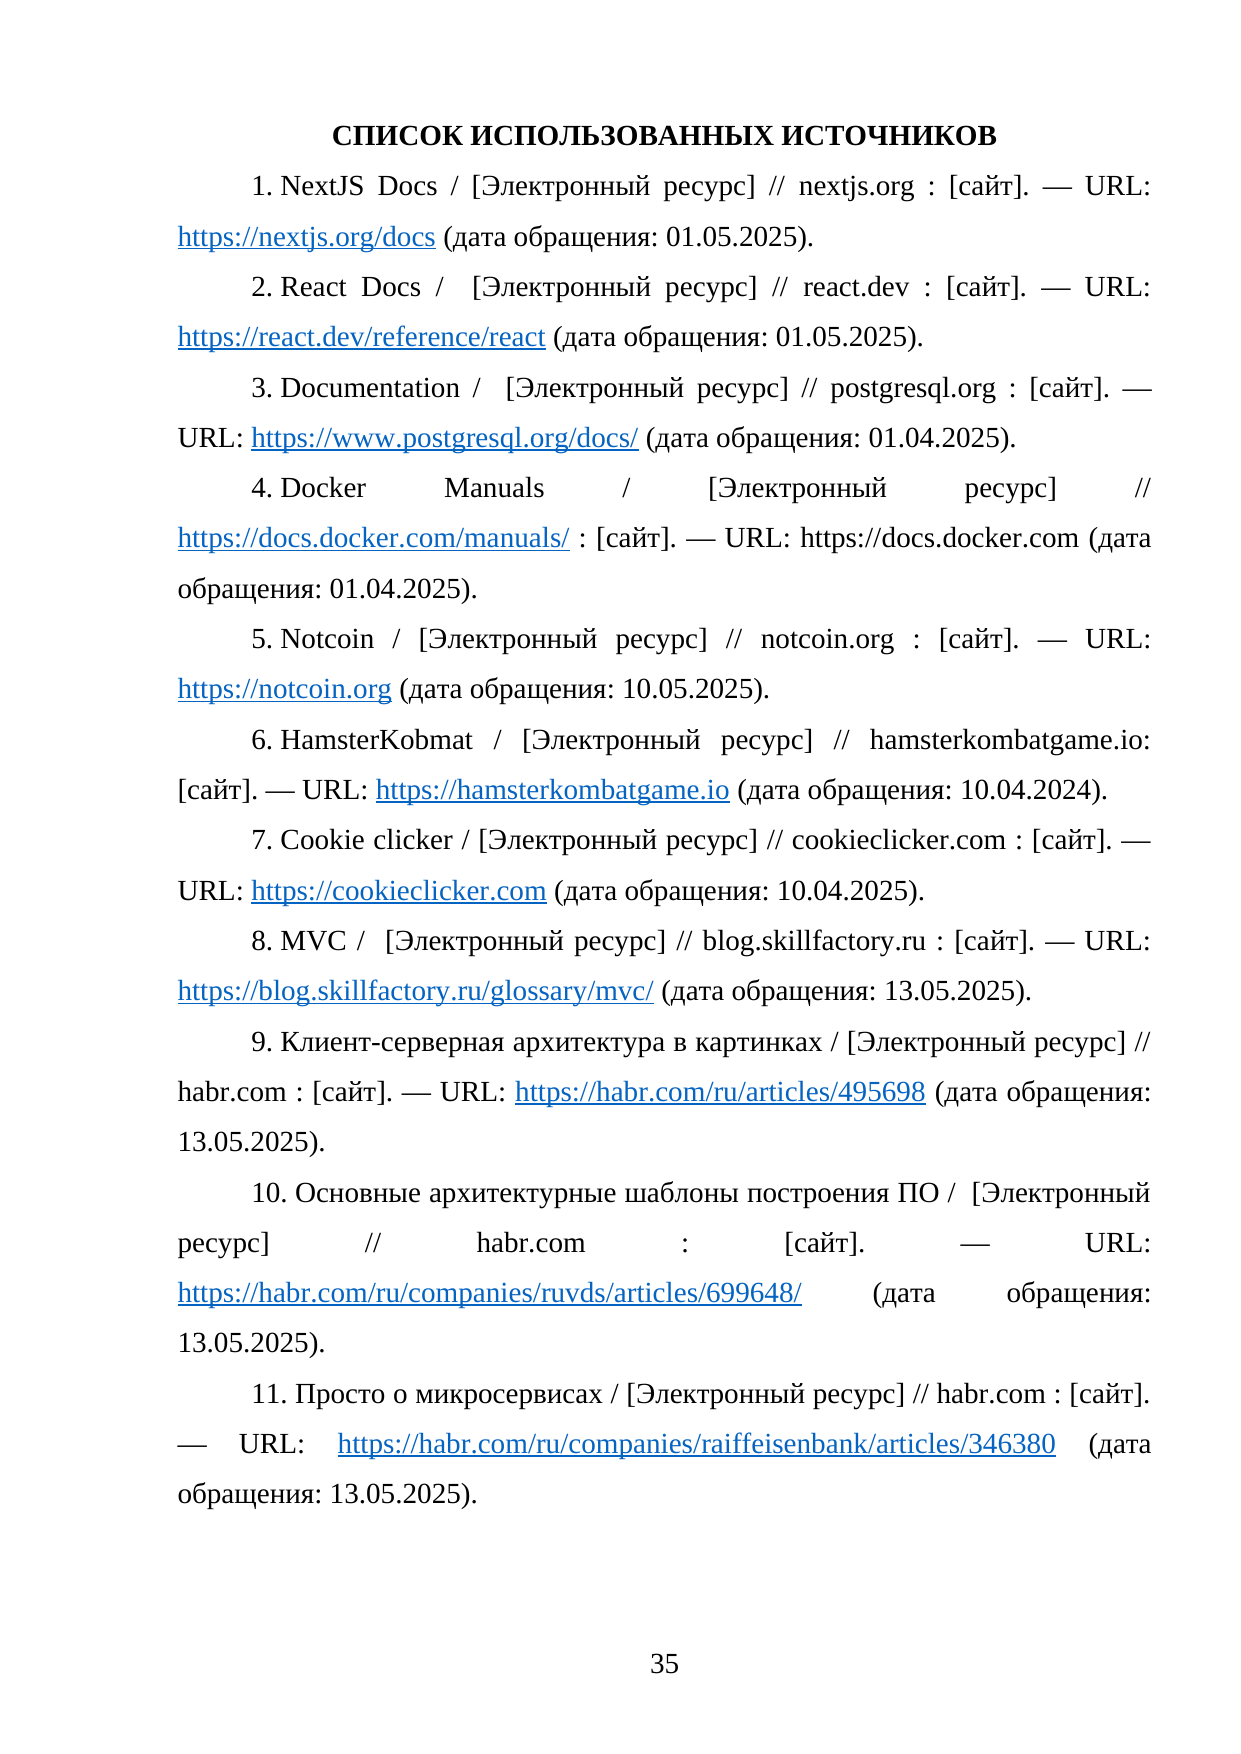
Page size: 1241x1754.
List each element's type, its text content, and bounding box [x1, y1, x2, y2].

list MVC / [Электронный ресурс] // blog.skillfactory.ru : [сайт]. — URL: https://blog.skillfactory.ru/glossary/mvc/ (дата обращения: 13.05.2025). [177, 923, 1152, 1007]
list NextJS Docs / [Электронный ресурс] // nextjs.org : [сайт]. — URL: https://nextjs.org/docs (дата обращения: 01.05.2025). [177, 168, 1152, 252]
list Cookie clicker / [Электронный ресурс] // cookieclicker.com : [сайт]. — URL: https://cookieclicker.com (дата обращения: 10.04.2025). [177, 822, 1152, 906]
list HamsterKobmat / [Электронный ресурс] // hamsterkombatgame.io: [сайт]. — URL: https://hamsterkombatgame.io (дата обращения: 10.04.2024). [177, 722, 1152, 806]
list React Docs / [Электронный ресурс] // react.dev : [сайт]. — URL: https://react.dev/reference/react (дата обращения: 01.05.2025). [177, 269, 1152, 353]
list Просто о микросервисах / [Электронный ресурс] // habr.com : [сайт]. — URL: https://habr.com/ru/companies/raiffeisenbank/articles/346380 (дата обращения: 13.05.2025). [177, 1376, 1152, 1510]
list Notcoin / [Электронный ресурс] // notcoin.org : [сайт]. — URL: https://notcoin.org (дата обращения: 10.05.2025). [177, 621, 1152, 705]
list Documentation / [Электронный ресурс] // postgresql.org : [сайт]. — URL: https://www.postgresql.org/docs/ (дата обращения: 01.04.2025). [177, 370, 1152, 453]
list Клиент-серверная архитектура в картинках / [Электронный ресурс] // habr.com : [сайт]. — URL: https://habr.com/ru/articles/495698 (дата обращения: 13.05.2025). [177, 1024, 1152, 1158]
list СПИСОК ИСПОЛЬЗОВАННЫХ ИСТОЧНИКОВ [177, 118, 1152, 152]
list Docker Manuals / [Электронный ресурс] // https://docs.docker.com/manuals/ : [сайт]. — URL: https://docs.docker.com (дата обращения: 01.04.2025). [177, 470, 1152, 604]
list Основные архитектурные шаблоны построения ПО / [Электронный ресурс] // habr.com : [сайт]. — URL: https://habr.com/ru/companies/ruvds/articles/699648/ (дата обращения: 13.05.2025). [177, 1175, 1152, 1359]
